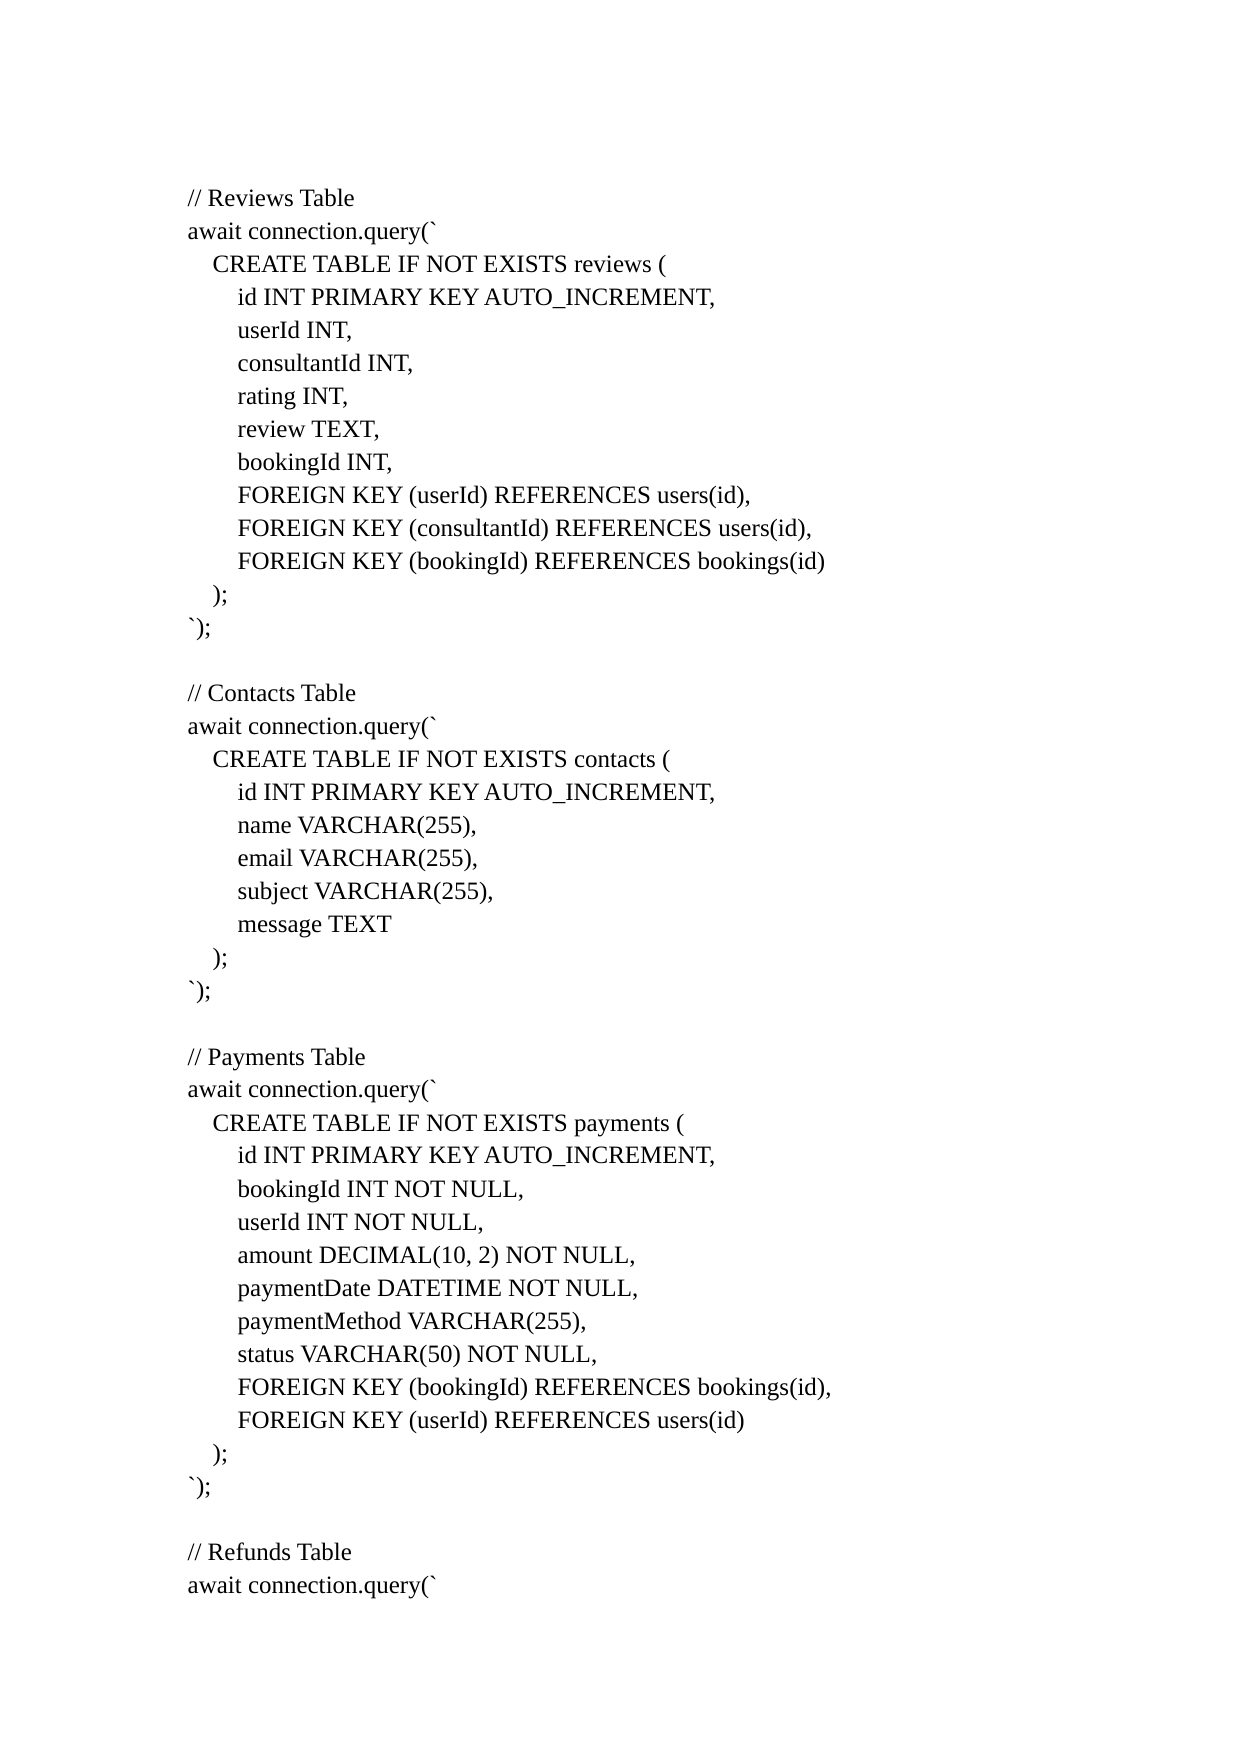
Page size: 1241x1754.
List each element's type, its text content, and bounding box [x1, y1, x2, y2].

text // Refunds Table [150, 1537, 1090, 1566]
text id INT PRIMARY KEY AUTO_INCREMENT, [150, 282, 1090, 311]
text bookingId INT, [150, 447, 1090, 476]
text CREATE TABLE IF NOT EXISTS reviews ( [150, 249, 1090, 278]
text FOREIGN KEY (userId) REFERENCES users(id) [150, 1405, 1090, 1433]
text FOREIGN KEY (bookingId) REFERENCES bookings(id) [150, 546, 1090, 575]
text subject VARCHAR(255), [150, 876, 1090, 905]
text await connection.query(` [150, 1074, 1090, 1103]
text rating INT, [150, 381, 1090, 410]
text FOREIGN KEY (bookingId) REFERENCES bookings(id), [150, 1372, 1090, 1401]
text id INT PRIMARY KEY AUTO_INCREMENT, [150, 777, 1090, 806]
text // Reviews Table [150, 183, 1090, 212]
text status VARCHAR(50) NOT NULL, [150, 1339, 1090, 1367]
text bookingId INT NOT NULL, [150, 1174, 1090, 1202]
text await connection.query(` [150, 711, 1090, 740]
text // Contacts Table [150, 678, 1090, 707]
text email VARCHAR(255), [150, 843, 1090, 872]
text userId INT NOT NULL, [150, 1207, 1090, 1235]
text consultantId INT, [150, 348, 1090, 377]
text message TEXT [150, 909, 1090, 938]
text CREATE TABLE IF NOT EXISTS contacts ( [150, 744, 1090, 773]
text CREATE TABLE IF NOT EXISTS payments ( [150, 1108, 1090, 1136]
text review TEXT, [150, 414, 1090, 443]
text `); [150, 976, 1090, 1004]
text id INT PRIMARY KEY AUTO_INCREMENT, [150, 1141, 1090, 1169]
text paymentDate DATETIME NOT NULL, [150, 1273, 1090, 1301]
text paymentMethod VARCHAR(255), [150, 1306, 1090, 1334]
text `); [150, 612, 1090, 641]
text await connection.query(` [150, 1570, 1090, 1599]
text name VARCHAR(255), [150, 810, 1090, 839]
text // Payments Table [150, 1042, 1090, 1070]
text ); [150, 942, 1090, 971]
text FOREIGN KEY (consultantId) REFERENCES users(id), [150, 513, 1090, 542]
text amount DECIMAL(10, 2) NOT NULL, [150, 1240, 1090, 1268]
text ); [150, 579, 1090, 608]
text ); [150, 1438, 1090, 1467]
text userId INT, [150, 315, 1090, 344]
text `); [150, 1471, 1090, 1499]
text FOREIGN KEY (userId) REFERENCES users(id), [150, 480, 1090, 509]
text await connection.query(` [150, 216, 1090, 245]
